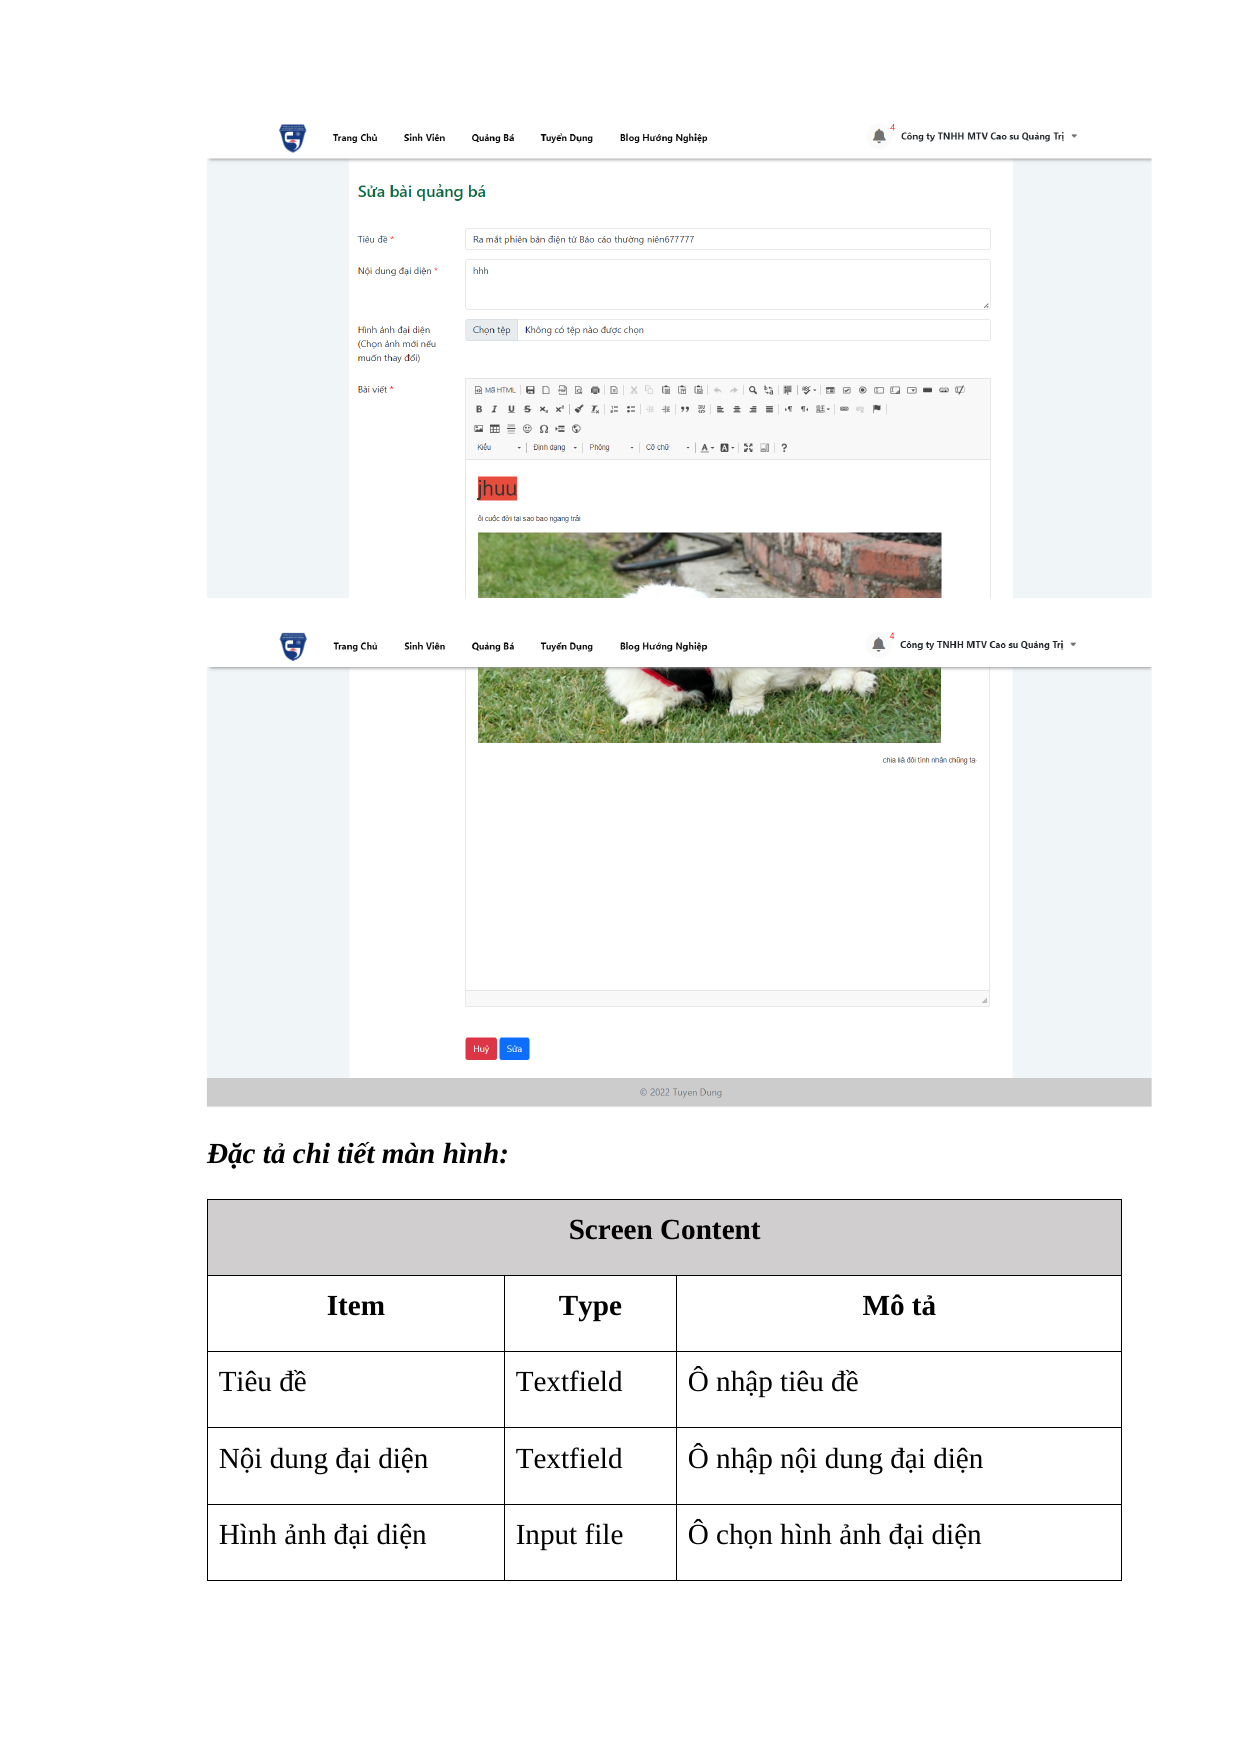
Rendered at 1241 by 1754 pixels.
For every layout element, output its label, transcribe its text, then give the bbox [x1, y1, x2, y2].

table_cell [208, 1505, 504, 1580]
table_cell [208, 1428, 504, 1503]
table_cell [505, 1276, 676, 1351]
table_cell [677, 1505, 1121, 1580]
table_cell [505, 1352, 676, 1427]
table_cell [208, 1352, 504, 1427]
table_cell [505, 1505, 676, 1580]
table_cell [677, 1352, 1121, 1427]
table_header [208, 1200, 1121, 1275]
text Đặc tả chi tiết màn hình: [207, 1136, 1122, 1169]
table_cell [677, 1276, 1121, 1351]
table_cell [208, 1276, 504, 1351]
picture [206, 118, 1152, 598]
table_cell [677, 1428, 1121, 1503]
picture [206, 626, 1152, 1107]
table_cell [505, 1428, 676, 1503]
